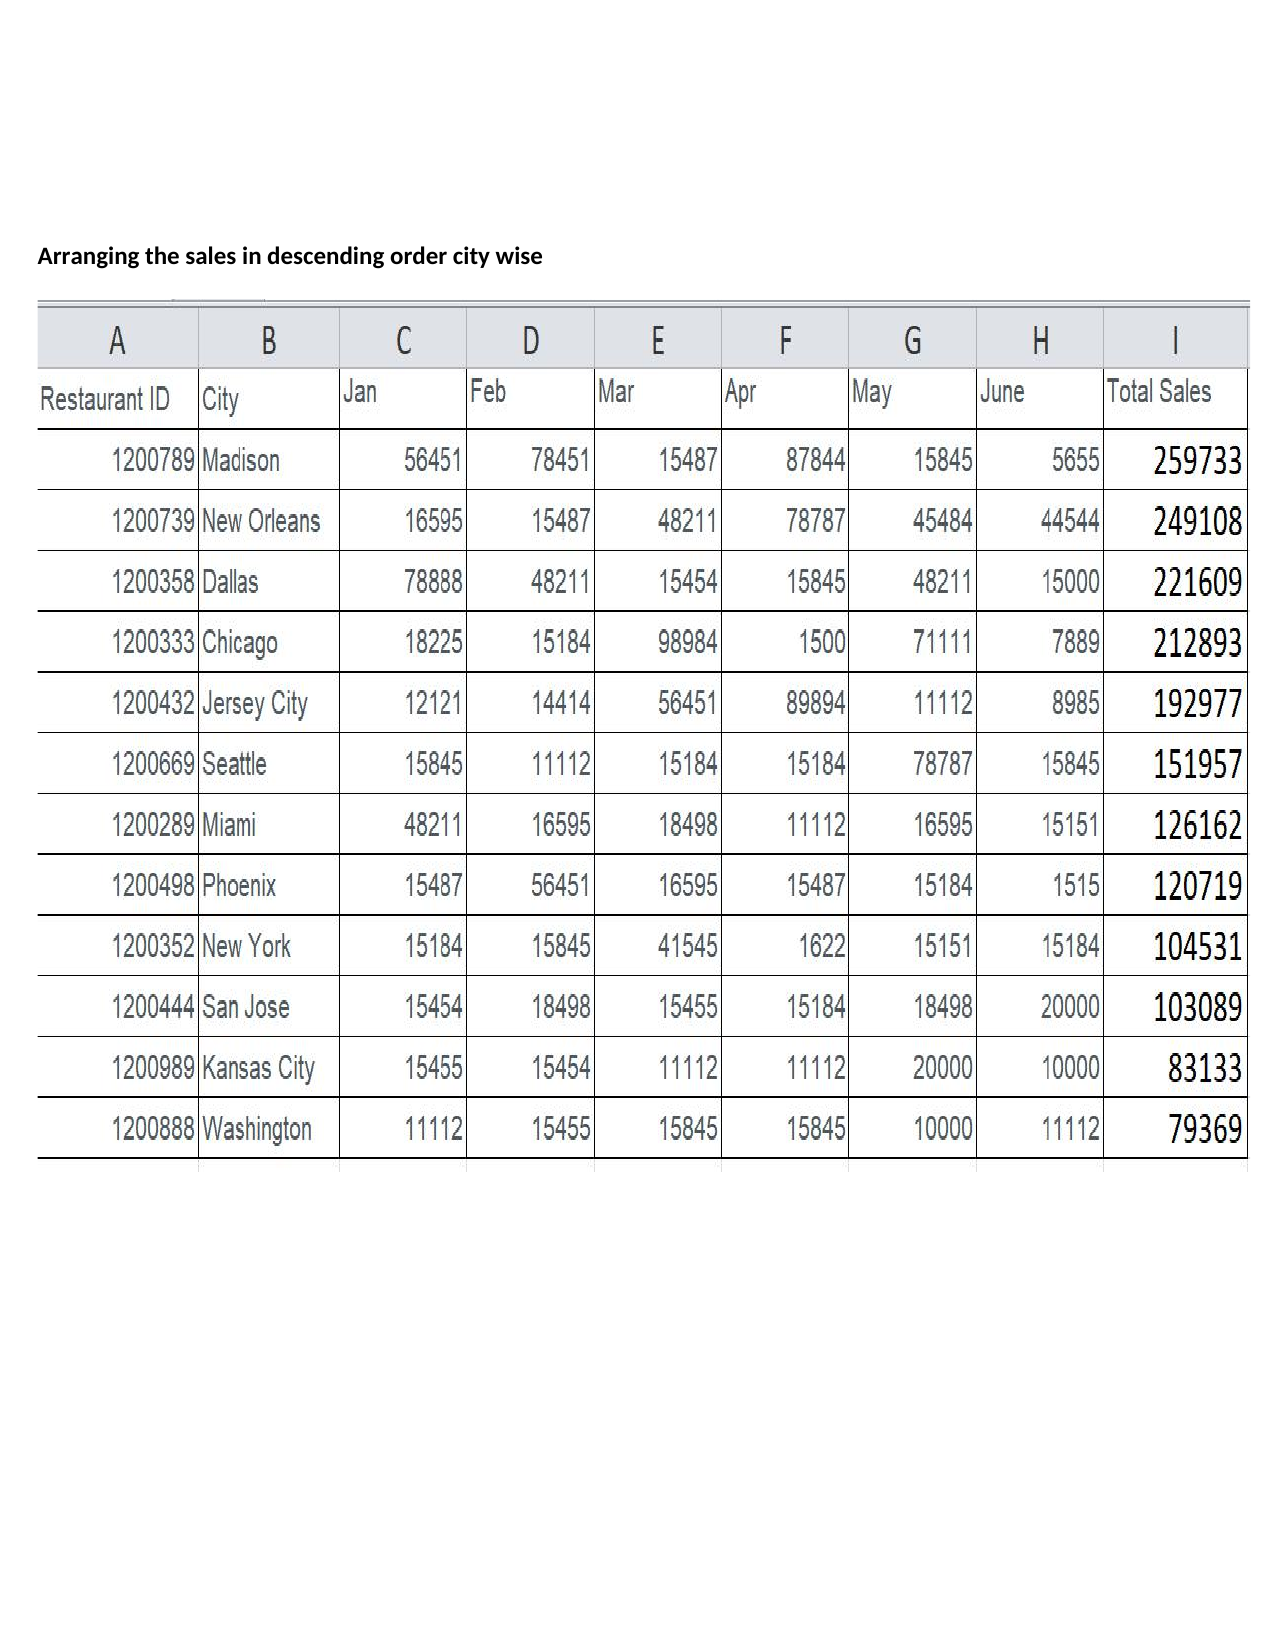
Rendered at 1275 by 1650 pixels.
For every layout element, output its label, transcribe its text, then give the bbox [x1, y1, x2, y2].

text Arranging the sales in descending order city wise [37, 241, 1125, 271]
picture [37, 299, 1250, 1172]
